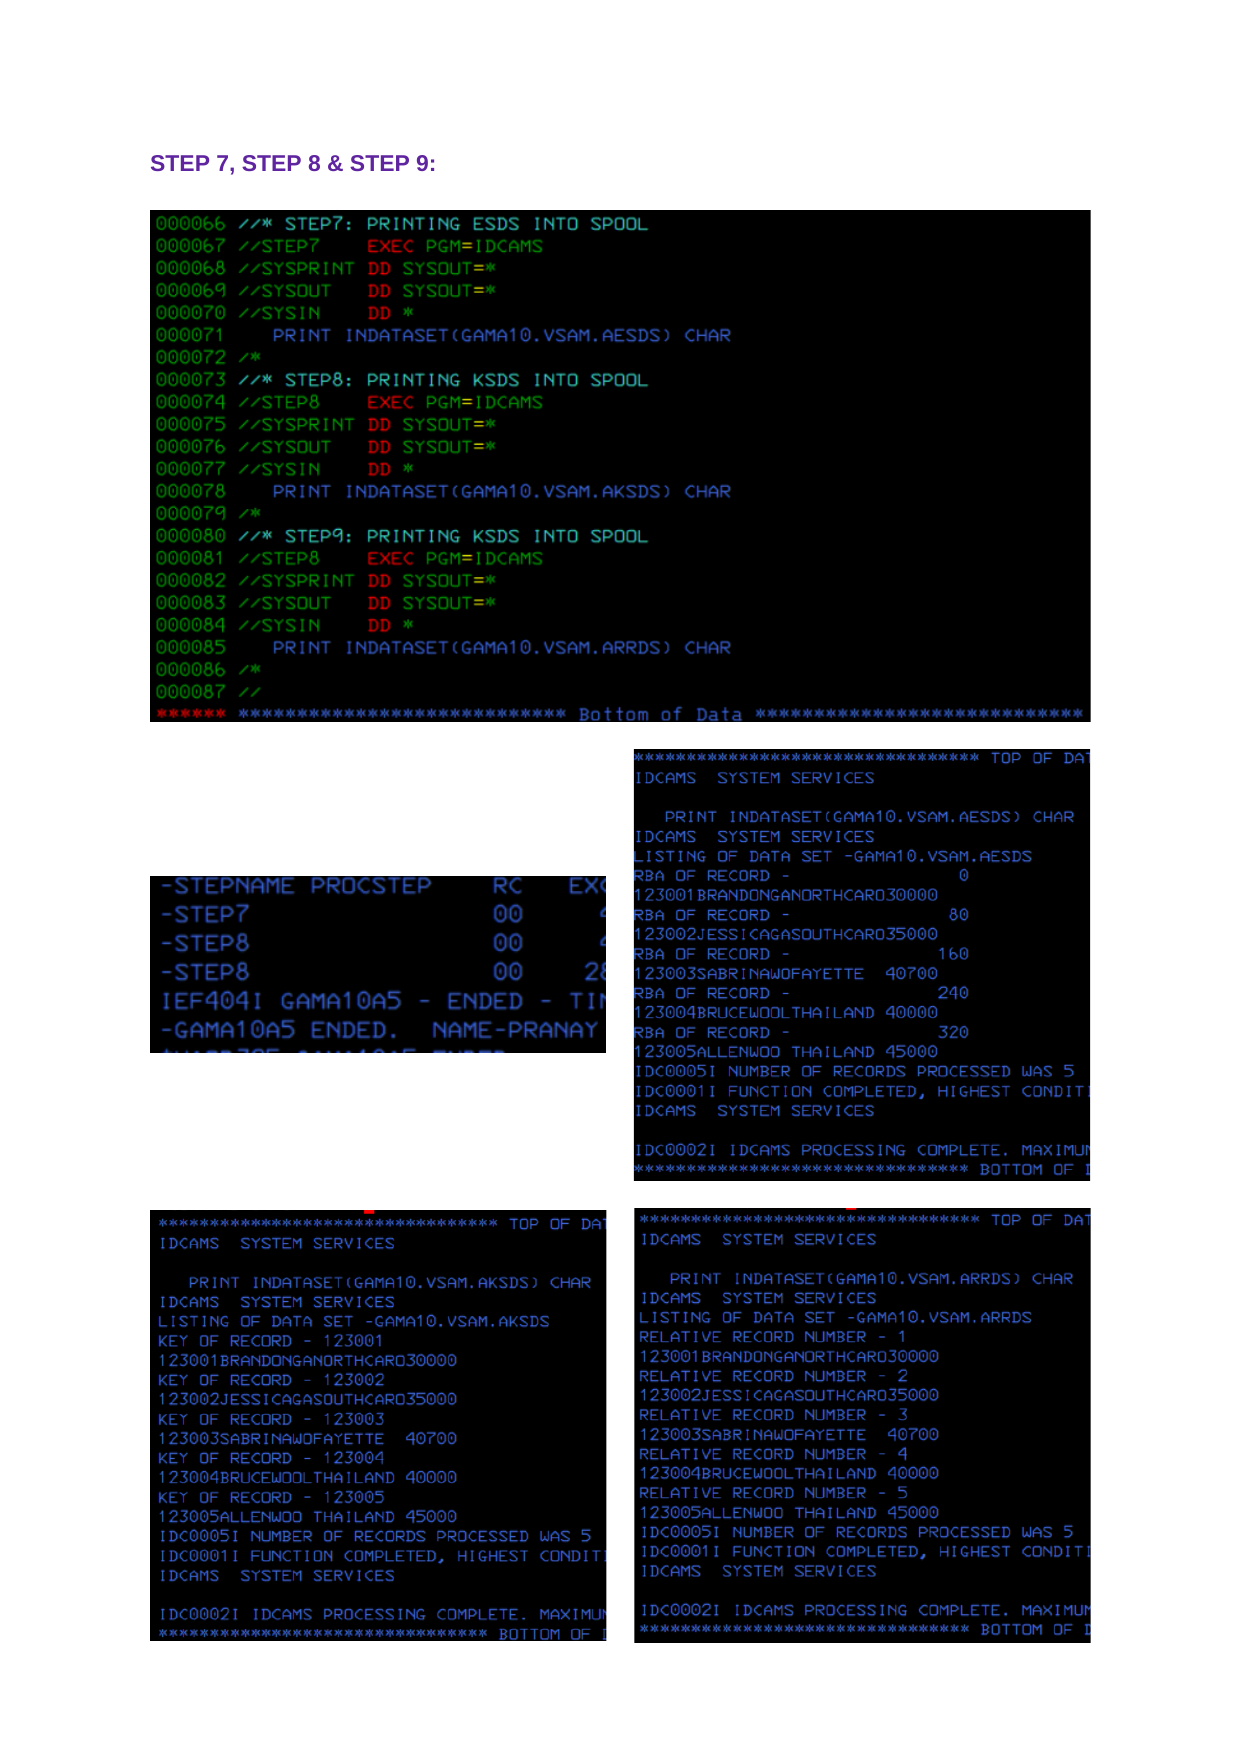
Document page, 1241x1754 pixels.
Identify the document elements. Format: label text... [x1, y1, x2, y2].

text STEP 7, STEP 8 & STEP 9: [150, 150, 1090, 176]
picture [634, 1208, 1091, 1643]
picture [150, 876, 606, 1053]
picture [150, 1210, 607, 1641]
picture [633, 749, 1091, 1181]
picture [150, 210, 1091, 722]
